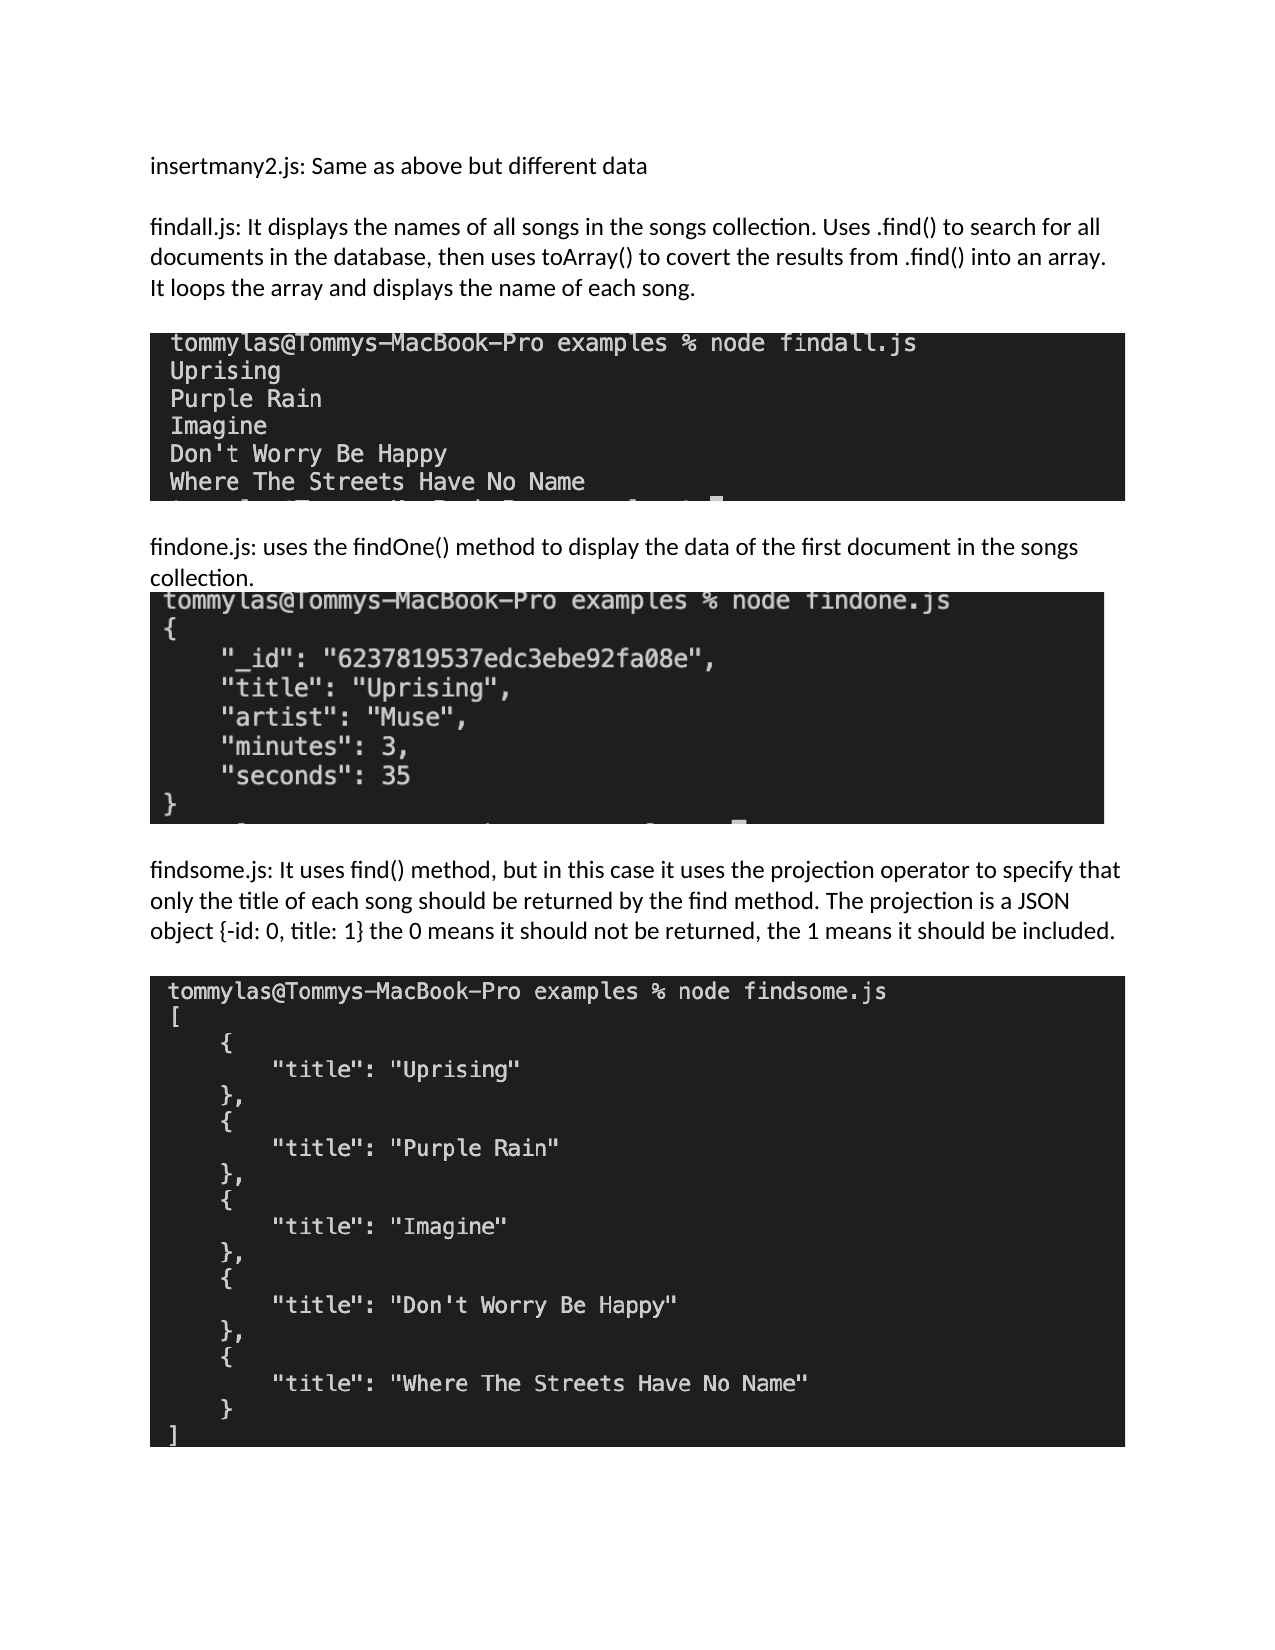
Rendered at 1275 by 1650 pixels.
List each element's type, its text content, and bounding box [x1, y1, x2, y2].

picture [150, 333, 1125, 501]
text insertmany2.js: Same as above but different data [150, 150, 1125, 181]
picture [150, 592, 1105, 824]
text findone.js: uses the findOne() method to display the data of the first document in the songs collection. [150, 531, 1125, 592]
text findall.js: It displays the names of all songs in the songs collection. Uses .find() to search for all documents in the database, then uses toArray() to covert the results from .find() into an array. It loops the array and displays the name of each song. [150, 211, 1125, 303]
text findsome.js: It uses find() method, but in this case it uses the projection operator to specify that only the title of each song should be returned by the find method. The projection is a JSON object {-id: 0, title: 1} the 0 means it should not be returned, the 1 means it should be included. [150, 854, 1125, 946]
picture [150, 976, 1125, 1447]
